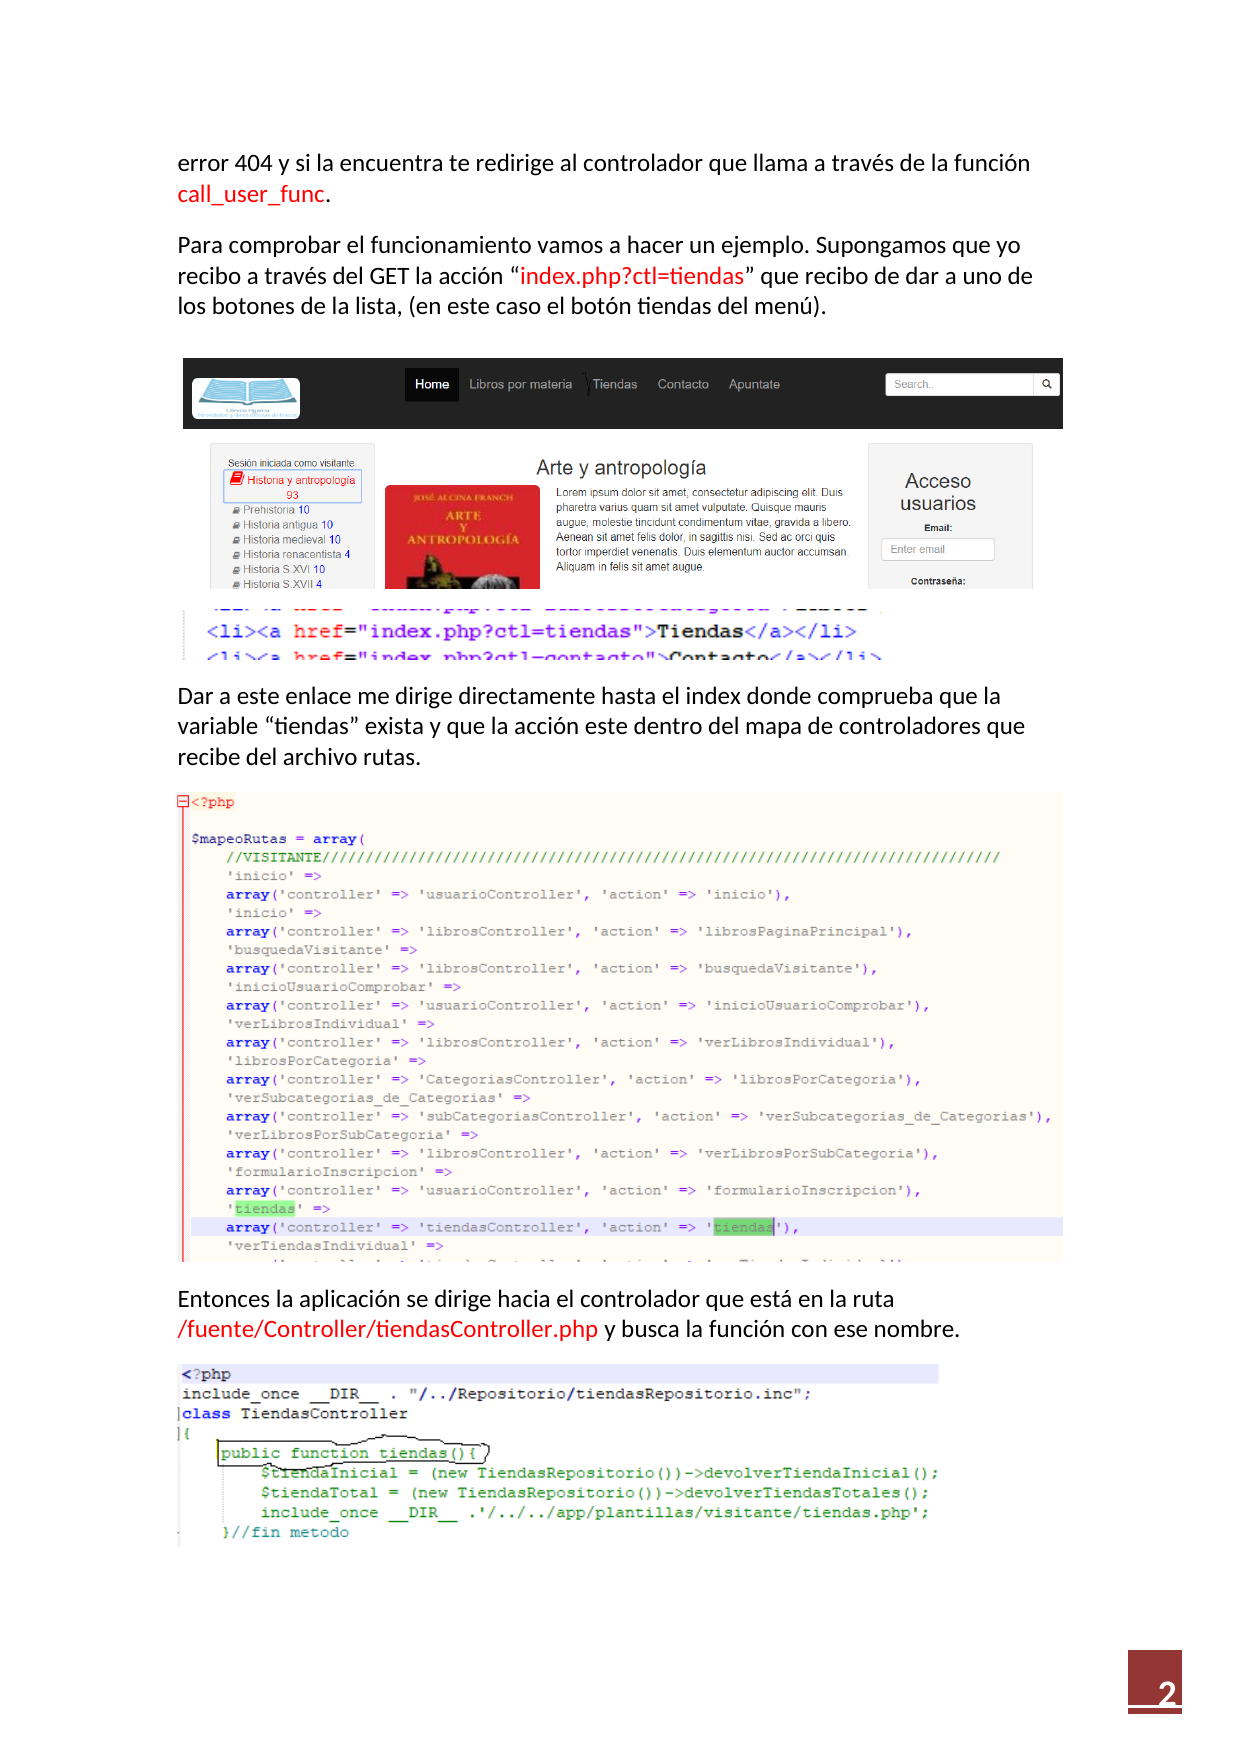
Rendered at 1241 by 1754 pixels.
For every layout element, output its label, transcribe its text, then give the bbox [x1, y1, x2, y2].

text Entonces la aplicación se dirige hacia el controlador que está en la ruta /fuente/Controller/tiendasController.php y busca la función con ese nombre. [177, 1283, 1063, 1344]
picture [177, 341, 1063, 589]
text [177, 148, 1063, 209]
text Dar a este enlace me dirige directamente hasta el index donde comprueba que la variable “tiendas” exista y que la acción este dentro del mapa de controladores que recibe del archivo rutas. [177, 680, 1063, 772]
picture [177, 609, 882, 660]
text Para comprobar el funcionamiento vamos a hacer un ejemplo. Supongamos que yo recibo a través del GET la acción “index.php?ctl=tiendas” que recibo de dar a uno de los botones de la lista, (en este caso el botón tiendas del menú). [177, 229, 1063, 321]
picture [177, 792, 1063, 1262]
picture [177, 1364, 939, 1547]
